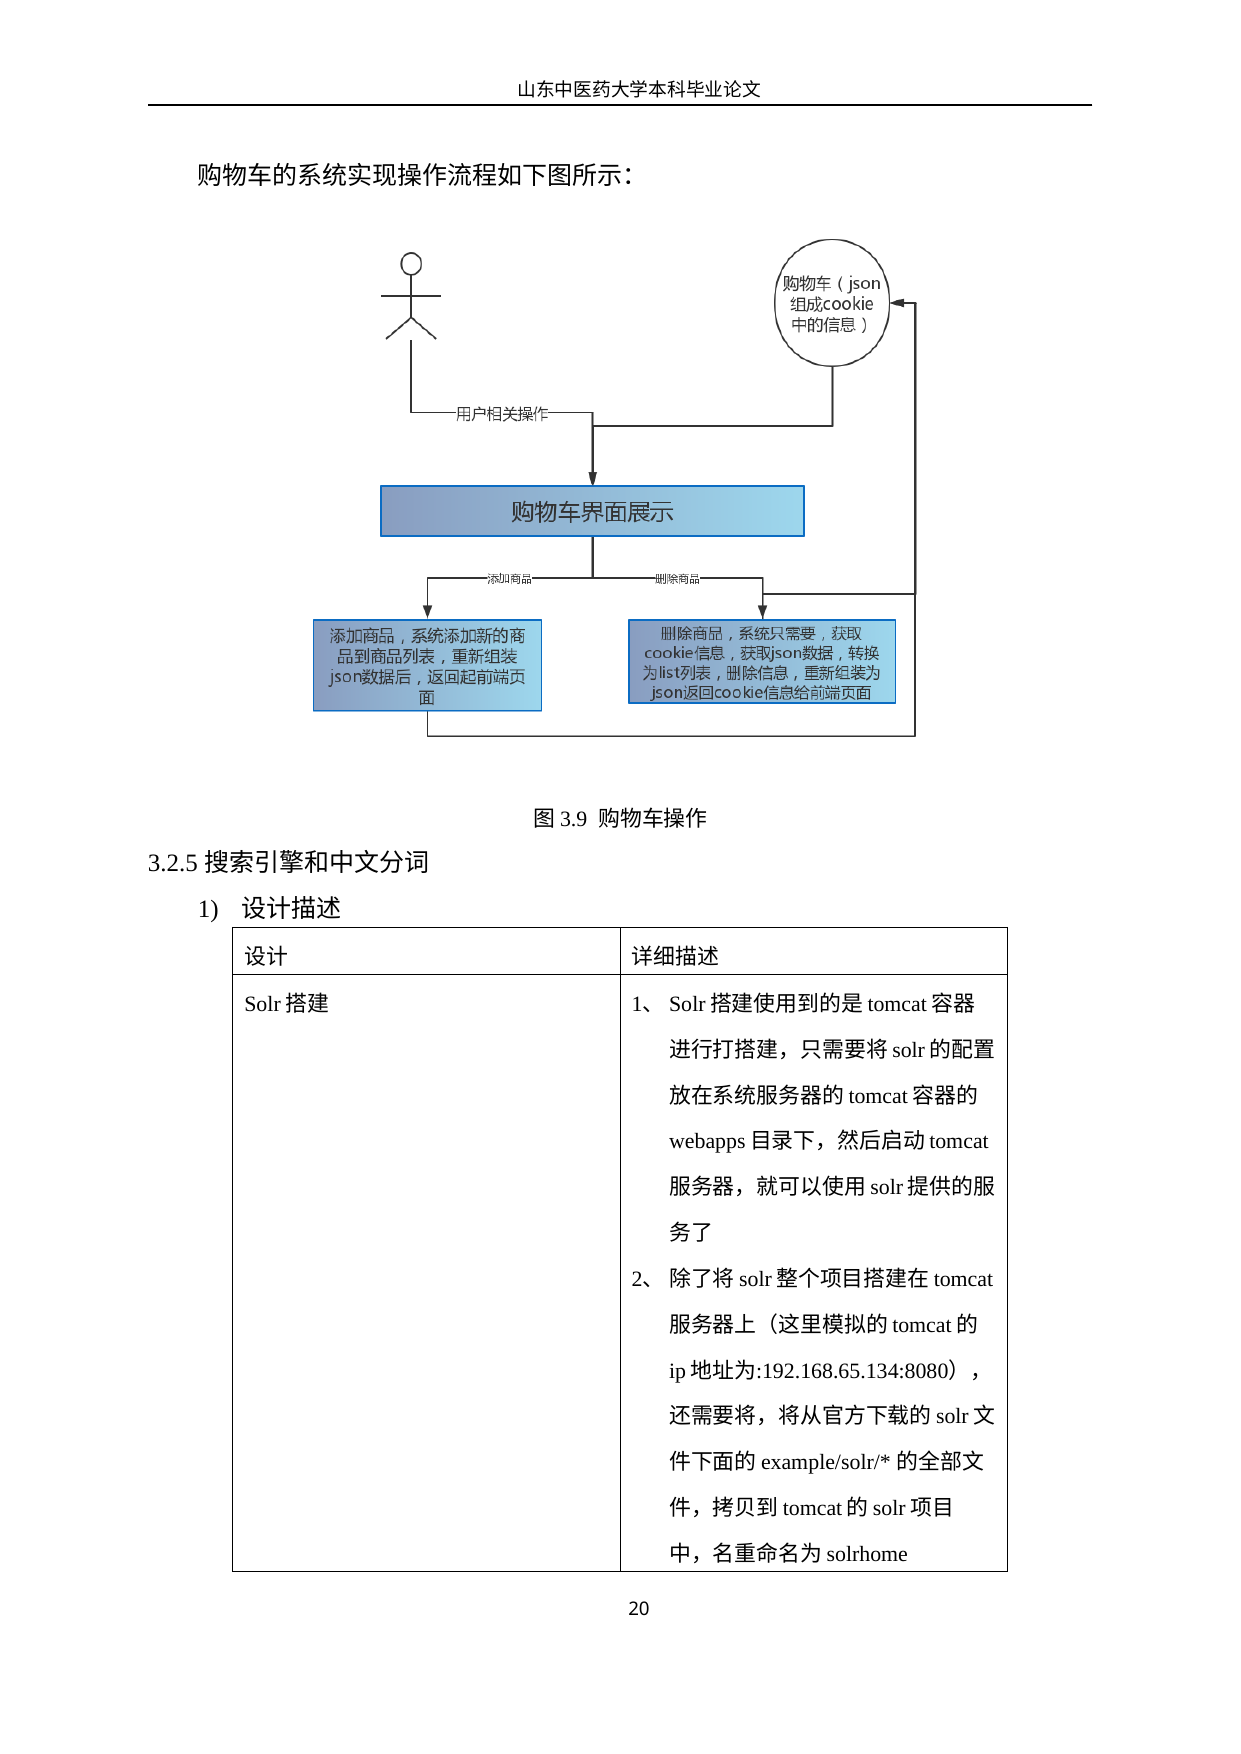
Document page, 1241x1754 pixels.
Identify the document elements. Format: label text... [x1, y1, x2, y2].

text 购物车的系统实现操作流程如下图所示： [148, 148, 1092, 193]
text 图 3.9 购物车操作 [148, 789, 1092, 835]
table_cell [621, 975, 1007, 1571]
table_header 详细描述 [621, 928, 1007, 974]
subtitle 搜索引擎和中文分词 [148, 835, 1092, 881]
table_cell Solr搭建 [233, 975, 620, 1571]
list 设计描述 [198, 881, 1092, 927]
table_header 设计 [233, 928, 620, 974]
picture [272, 198, 968, 789]
